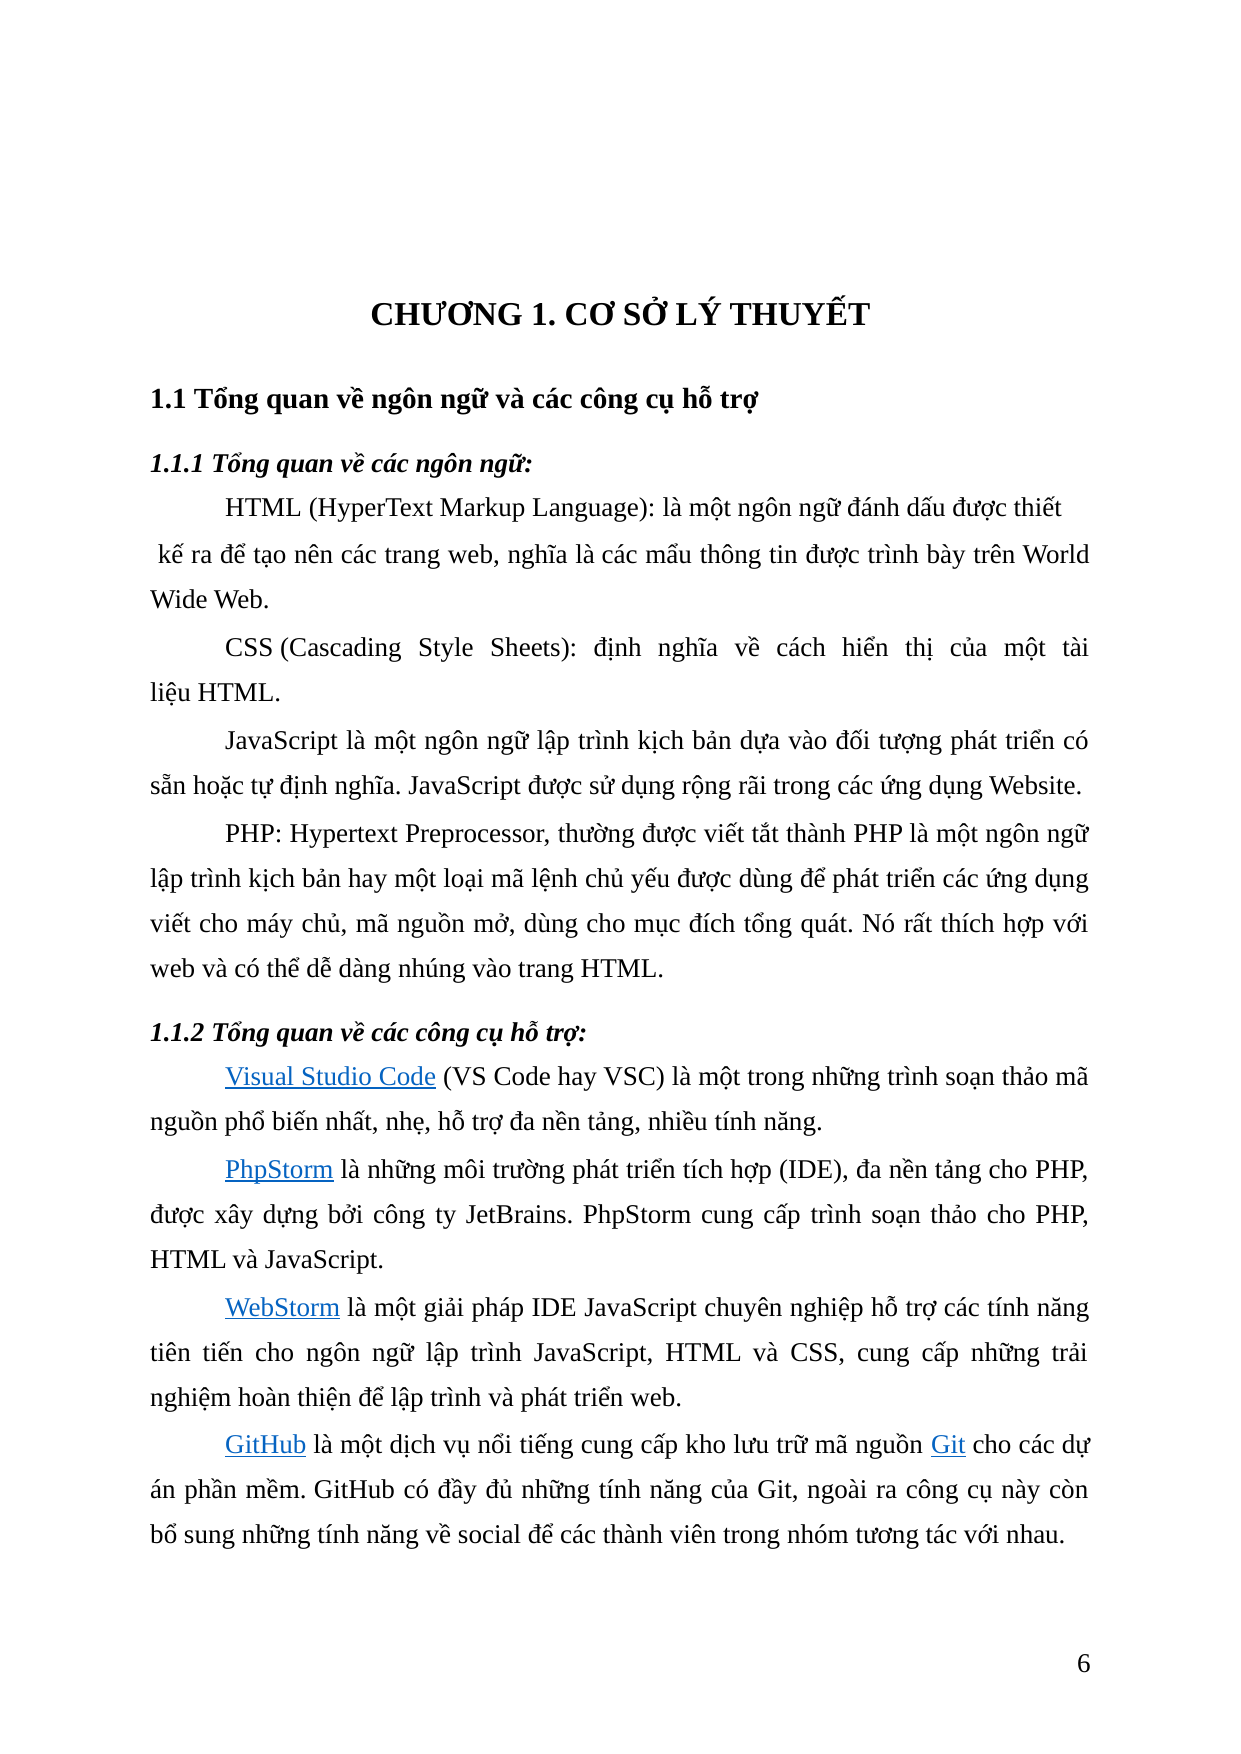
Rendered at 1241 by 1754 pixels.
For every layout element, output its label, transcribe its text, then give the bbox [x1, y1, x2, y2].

text HTML (HyperText Markup Language): là một ngôn ngữ đánh dấu được thiết [150, 488, 1090, 525]
text PHP: Hypertext Preprocessor, thường được viết tắt thành PHP là một ngôn ngữ lập trình kịch bản hay một loại mã lệnh chủ yếu được dùng để phát triển các ứng dụng viết cho máy chủ, mã nguồn mở, dùng cho mục đích tổng quát. Nó rất thích hợp với web và có thể dễ dàng nhúng vào trang HTML. [150, 814, 1090, 986]
text PhpStorm là những môi trường phát triển tích hợp (IDE), đa nền tảng cho PHP, được xây dựng bởi công ty JetBrains. PhpStorm cung cấp trình soạn thảo cho PHP, HTML và JavaScript. [150, 1150, 1090, 1277]
text kế ra để tạo nên các trang web, nghĩa là các mẩu thông tin được trình bày trên World Wide Web. [150, 536, 1090, 618]
subtitle Tổng quan về ngôn ngữ và các công cụ hỗ trợ [150, 379, 1090, 417]
text Visual Studio Code (VS Code hay VSC) là một trong những trình soạn thảo mã nguồn phổ biến nhất, nhẹ, hỗ trợ đa nền tảng, nhiều tính năng. [150, 1057, 1090, 1139]
subtitle Tổng quan về các công cụ hỗ trợ: [150, 1013, 1090, 1051]
subtitle CƠ SỞ LÝ THUYẾT [150, 276, 1090, 351]
text JavaScript là một ngôn ngữ lập trình kịch bản dựa vào đối tượng phát triển có sẵn hoặc tự định nghĩa. JavaScript được sử dụng rộng rãi trong các ứng dụng Website. [150, 721, 1090, 804]
subtitle Tổng quan về các ngôn ngữ: [150, 444, 1090, 482]
text GitHub là một dịch vụ nổi tiếng cung cấp kho lưu trữ mã nguồn Git cho các dự án phần mềm. GitHub có đầy đủ những tính năng của Git, ngoài ra công cụ này còn bổ sung những tính năng về social để các thành viên trong nhóm tương tác với nhau. [150, 1426, 1090, 1553]
text CSS (Cascading Style Sheets): định nghĩa về cách hiển thị của một tài liệu HTML. [150, 628, 1090, 711]
text WebStorm là một giải pháp IDE JavaScript chuyên nghiệp hỗ trợ các tính năng tiên tiến cho ngôn ngữ lập trình JavaScript, HTML và CSS, cung cấp những trải nghiệm hoàn thiện để lập trình và phát triển web. [150, 1288, 1090, 1415]
